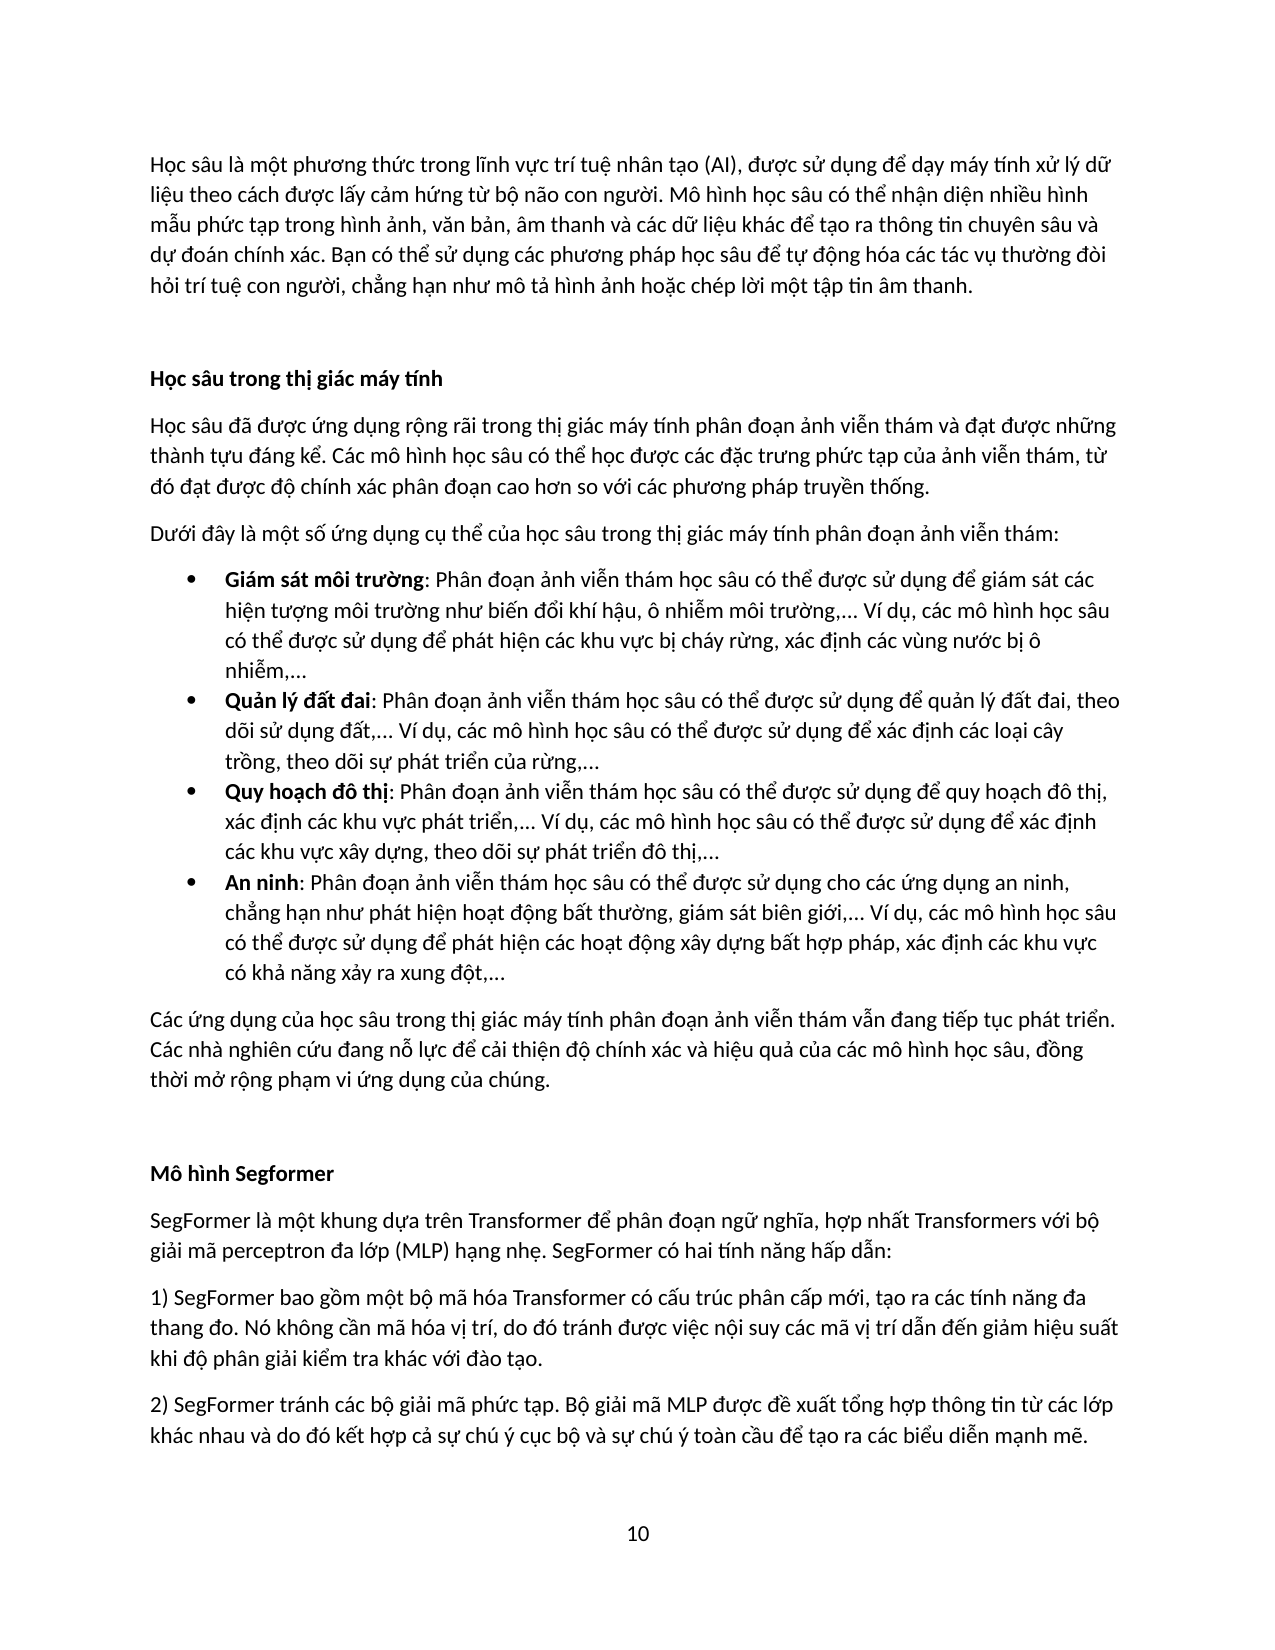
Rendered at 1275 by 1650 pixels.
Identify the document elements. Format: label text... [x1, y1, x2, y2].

text Mô hình Segformer [150, 1159, 1125, 1187]
list Quy hoạch đô thị: Phân đoạn ảnh viễn thám học sâu có thể được sử dụng để quy hoạch đô thị, xác định các khu vực phát triển,... Ví dụ, các mô hình học sâu có thể được sử dụng để xác định các khu vực xây dựng, theo dõi sự phát triển đô thị,... [187, 777, 1125, 866]
list Giám sát môi trường: Phân đoạn ảnh viễn thám học sâu có thể được sử dụng để giám sát các hiện tượng môi trường như biến đổi khí hậu, ô nhiễm môi trường,... Ví dụ, các mô hình học sâu có thể được sử dụng để phát hiện các khu vực bị cháy rừng, xác định các vùng nước bị ô nhiễm,... [187, 566, 1125, 684]
text Các ứng dụng của học sâu trong thị giác máy tính phân đoạn ảnh viễn thám vẫn đang tiếp tục phát triển. Các nhà nghiên cứu đang nỗ lực để cải thiện độ chính xác và hiệu quả của các mô hình học sâu, đồng thời mở rộng phạm vi ứng dụng của chúng. [150, 1005, 1125, 1094]
text 2) SegFormer tránh các bộ giải mã phức tạp. Bộ giải mã MLP được đề xuất tổng hợp thông tin từ các lớp khác nhau và do đó kết hợp cả sự chú ý cục bộ và sự chú ý toàn cầu để tạo ra các biểu diễn mạnh mẽ. [150, 1391, 1125, 1449]
text Học sâu đã được ứng dụng rộng rãi trong thị giác máy tính phân đoạn ảnh viễn thám và đạt được những thành tựu đáng kể. Các mô hình học sâu có thể học được các đặc trưng phức tạp của ảnh viễn thám, từ đó đạt được độ chính xác phân đoạn cao hơn so với các phương pháp truyền thống. [150, 411, 1125, 500]
text Học sâu là một phương thức trong lĩnh vực trí tuệ nhân tạo (AI), được sử dụng để dạy máy tính xử lý dữ liệu theo cách được lấy cảm hứng từ bộ não con người. Mô hình học sâu có thể nhận diện nhiều hình mẫu phức tạp trong hình ảnh, văn bản, âm thanh và các dữ liệu khác để tạo ra thông tin chuyên sâu và dự đoán chính xác. Bạn có thể sử dụng các phương pháp học sâu để tự động hóa các tác vụ thường đòi hỏi trí tuệ con người, chẳng hạn như mô tả hình ảnh hoặc chép lời một tập tin âm thanh. [150, 150, 1125, 299]
list An ninh: Phân đoạn ảnh viễn thám học sâu có thể được sử dụng cho các ứng dụng an ninh, chẳng hạn như phát hiện hoạt động bất thường, giám sát biên giới,... Ví dụ, các mô hình học sâu có thể được sử dụng để phát hiện các hoạt động xây dựng bất hợp pháp, xác định các khu vực có khả năng xảy ra xung đột,... [187, 868, 1125, 986]
text Dưới đây là một số ứng dụng cụ thể của học sâu trong thị giác máy tính phân đoạn ảnh viễn thám: [150, 519, 1125, 547]
list Quản lý đất đai: Phân đoạn ảnh viễn thám học sâu có thể được sử dụng để quản lý đất đai, theo dõi sử dụng đất,... Ví dụ, các mô hình học sâu có thể được sử dụng để xác định các loại cây trồng, theo dõi sự phát triển của rừng,... [187, 686, 1125, 775]
text Học sâu trong thị giác máy tính [150, 364, 1125, 393]
text SegFormer là một khung dựa trên Transformer để phân đoạn ngữ nghĩa, hợp nhất Transformers với bộ giải mã perceptron đa lớp (MLP) hạng nhẹ. SegFormer có hai tính năng hấp dẫn: [150, 1206, 1125, 1264]
text 1) SegFormer bao gồm một bộ mã hóa Transformer có cấu trúc phân cấp mới, tạo ra các tính năng đa thang đo. Nó không cần mã hóa vị trí, do đó tránh được việc nội suy các mã vị trí dẫn đến giảm hiệu suất khi độ phân giải kiểm tra khác với đào tạo. [150, 1283, 1125, 1372]
